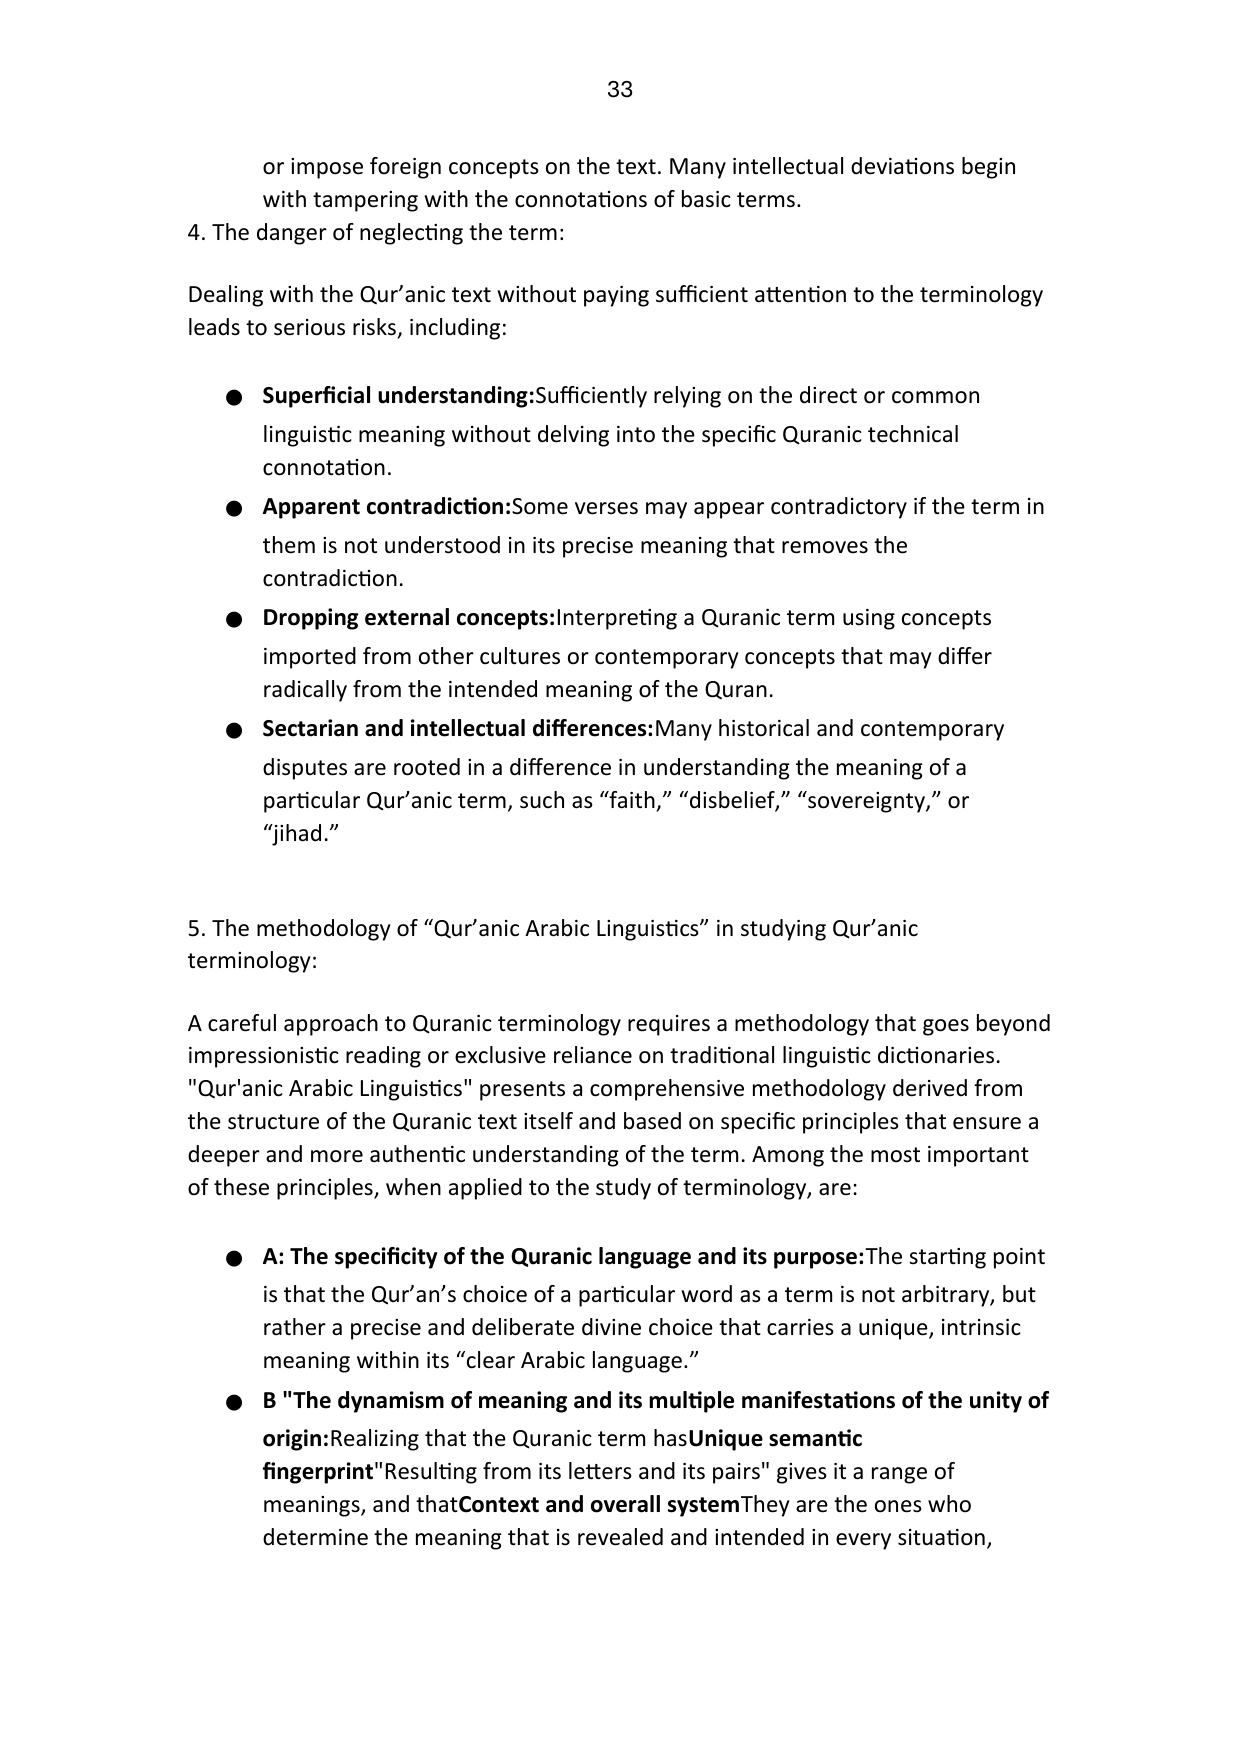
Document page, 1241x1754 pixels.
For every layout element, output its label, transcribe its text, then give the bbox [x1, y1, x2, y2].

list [225, 1377, 1053, 1552]
list Sectarian and intellectual differences:Many historical and contemporary disputes are rooted in a difference in understanding the meaning of a particular Qur’anic term, such as “faith,” “disbelief,” “sovereignty,” or “jihad.” [225, 706, 1053, 847]
text 4. The danger of neglecting the term: [187, 216, 1053, 246]
text Dealing with the Qur’anic text without paying sufficient attention to the terminology leads to serious risks, including: [187, 278, 1053, 341]
text 5. The methodology of “Qur’anic Arabic Linguistics” in studying Qur’anic terminology: [187, 912, 1053, 975]
text A careful approach to Quranic terminology requires a methodology that goes beyond impressionistic reading or exclusive reliance on traditional linguistic dictionaries. "Qur'anic Arabic Linguistics" presents a comprehensive methodology derived from the structure of the Quranic text itself and based on specific principles that ensure a deeper and more authentic understanding of the term. Among the most important of these principles, when applied to the study of terminology, are: [187, 1007, 1053, 1202]
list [225, 150, 1053, 213]
list Dropping external concepts:Interpreting a Quranic term using concepts imported from other cultures or contemporary concepts that may differ radically from the intended meaning of the Quran. [225, 595, 1053, 703]
list Apparent contradiction:Some verses may appear contradictory if the term in them is not understood in its precise meaning that removes the contradiction. [225, 484, 1053, 592]
list A: The specificity of the Quranic language and its purpose:The starting point is that the Qur’an’s choice of a particular word as a term is not arbitrary, but rather a precise and deliberate divine choice that carries a unique, intrinsic meaning within its “clear Arabic language.” [225, 1233, 1053, 1375]
list Superficial understanding:Sufficiently relying on the direct or common linguistic meaning without delving into the specific Quranic technical connotation. [225, 373, 1053, 481]
